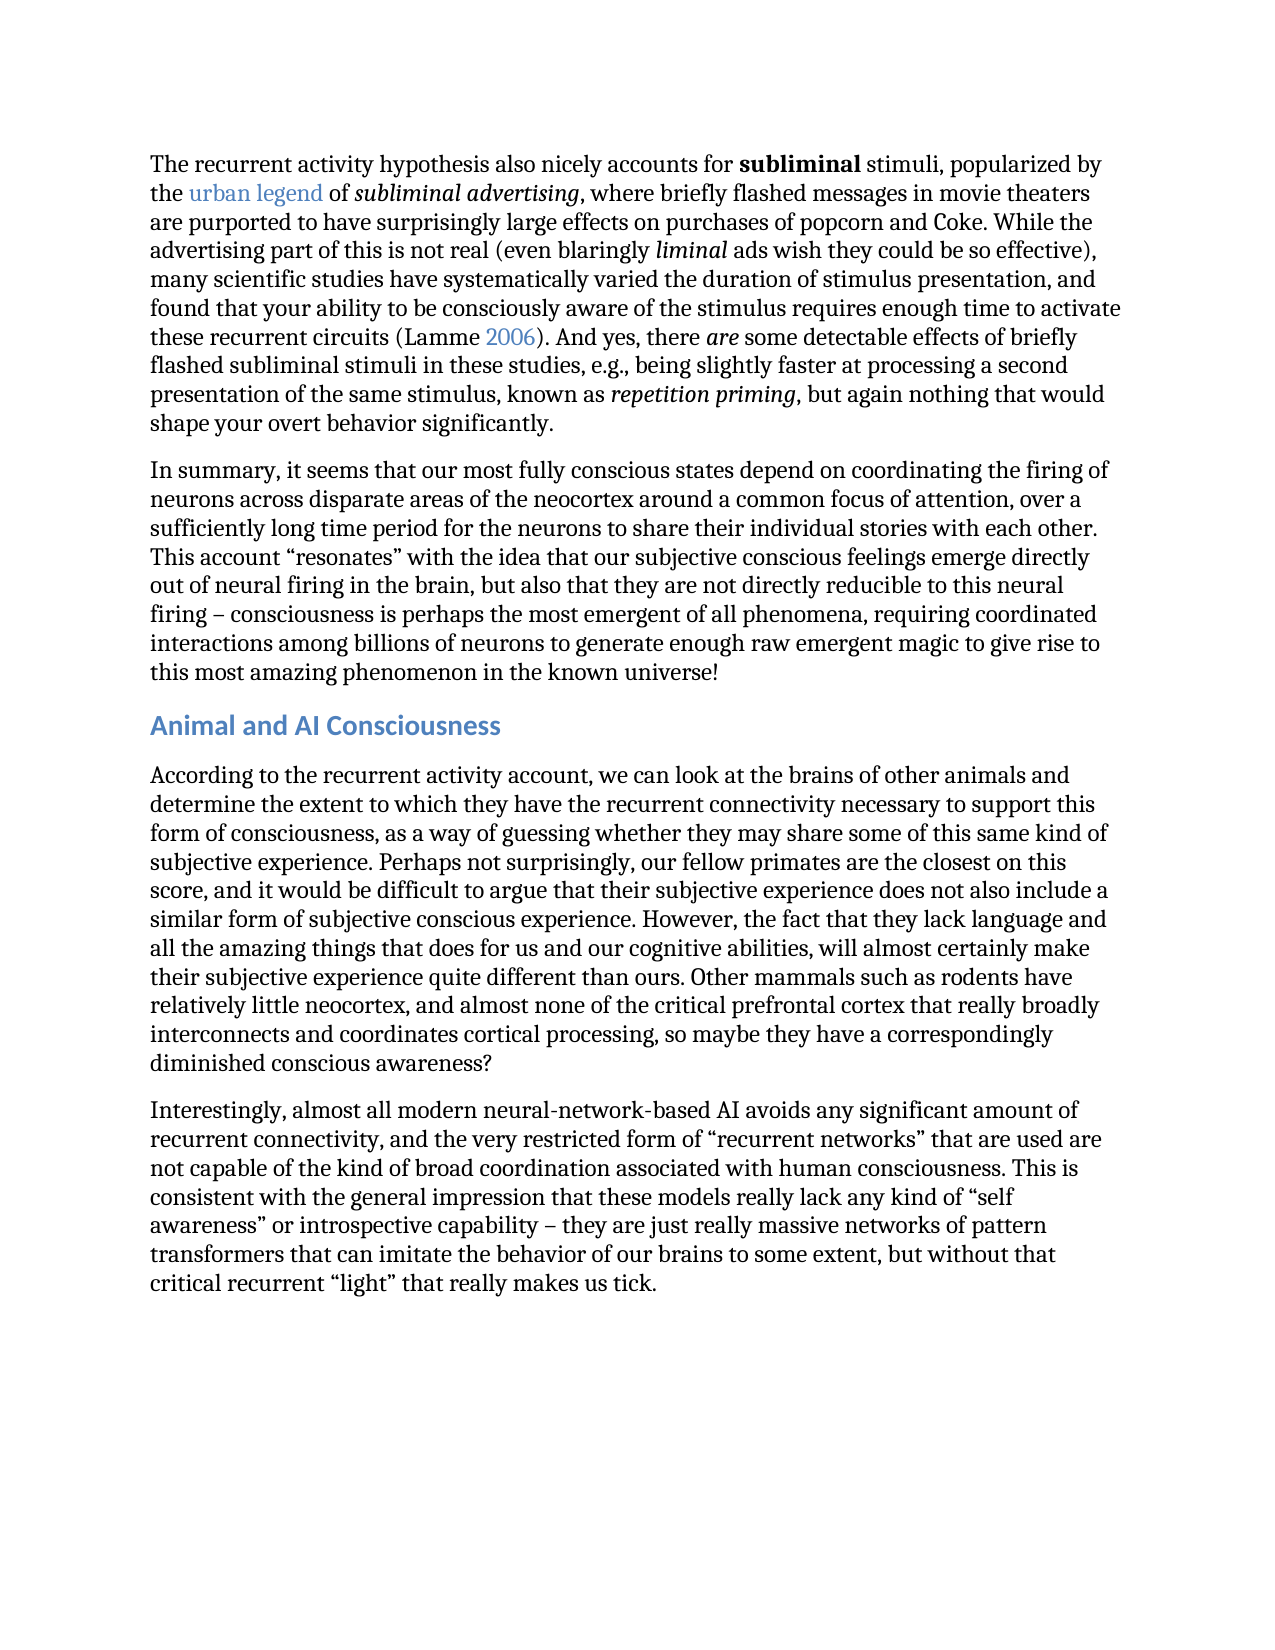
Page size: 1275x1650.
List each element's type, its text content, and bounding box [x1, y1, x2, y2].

text The recurrent activity hypothesis also nicely accounts for subliminal stimuli, popularized by the urban legend of subliminal advertising, where briefly flashed messages in movie theaters are purported to have surprisingly large effects on purchases of popcorn and Coke. While the advertising part of this is not real (even blaringly liminal ads wish they could be so effective), many scientific studies have systematically varied the duration of stimulus presentation, and found that your ability to be consciously aware of the stimulus requires enough time to activate these recurrent circuits (Lamme 2006). And yes, there are some detectable effects of briefly flashed subliminal stimuli in these studies, e.g., being slightly faster at processing a second presentation of the same stimulus, known as repetition priming, but again nothing that would shape your overt behavior significantly. [150, 150, 1125, 437]
subtitle Animal and AI Consciousness [150, 707, 1125, 743]
text Interestingly, almost all modern neural-network-based AI avoids any significant amount of recurrent connectivity, and the very restricted form of “recurrent networks” that are used are not capable of the kind of broad coordination associated with human consciousness. This is consistent with the general impression that these models really lack any kind of “self awareness” or introspective capability – they are just really massive networks of pattern transformers that can imitate the behavior of our brains to some extent, but without that critical recurrent “light” that really makes us tick. [150, 1096, 1125, 1298]
text According to the recurrent activity account, we can look at the brains of other animals and determine the extent to which they have the recurrent connectivity necessary to support this form of consciousness, as a way of guessing whether they may share some of this same kind of subjective experience. Perhaps not surprisingly, our fellow primates are the closest on this score, and it would be difficult to argue that their subjective experience does not also include a similar form of subjective conscious experience. However, the fact that they lack language and all the amazing things that does for us and our cognitive abilities, will almost certainly make their subjective experience quite different than ours. Other mammals such as rodents have relatively little neocortex, and almost none of the critical prefrontal cortex that really broadly interconnects and coordinates cortical processing, so maybe they have a correspondingly diminished conscious awareness? [150, 761, 1125, 1078]
text In summary, it seems that our most fully conscious states depend on coordinating the firing of neurons across disparate areas of the neocortex around a common focus of attention, over a sufficiently long time period for the neurons to share their individual stories with each other. This account “resonates” with the idea that our subjective conscious feelings emerge directly out of neural firing in the brain, but also that they are not directly reducible to this neural firing – consciousness is perhaps the most emergent of all phenomena, requiring coordinated interactions among billions of neurons to generate enough raw emergent magic to give rise to this most amazing phenomenon in the known universe! [150, 456, 1125, 686]
